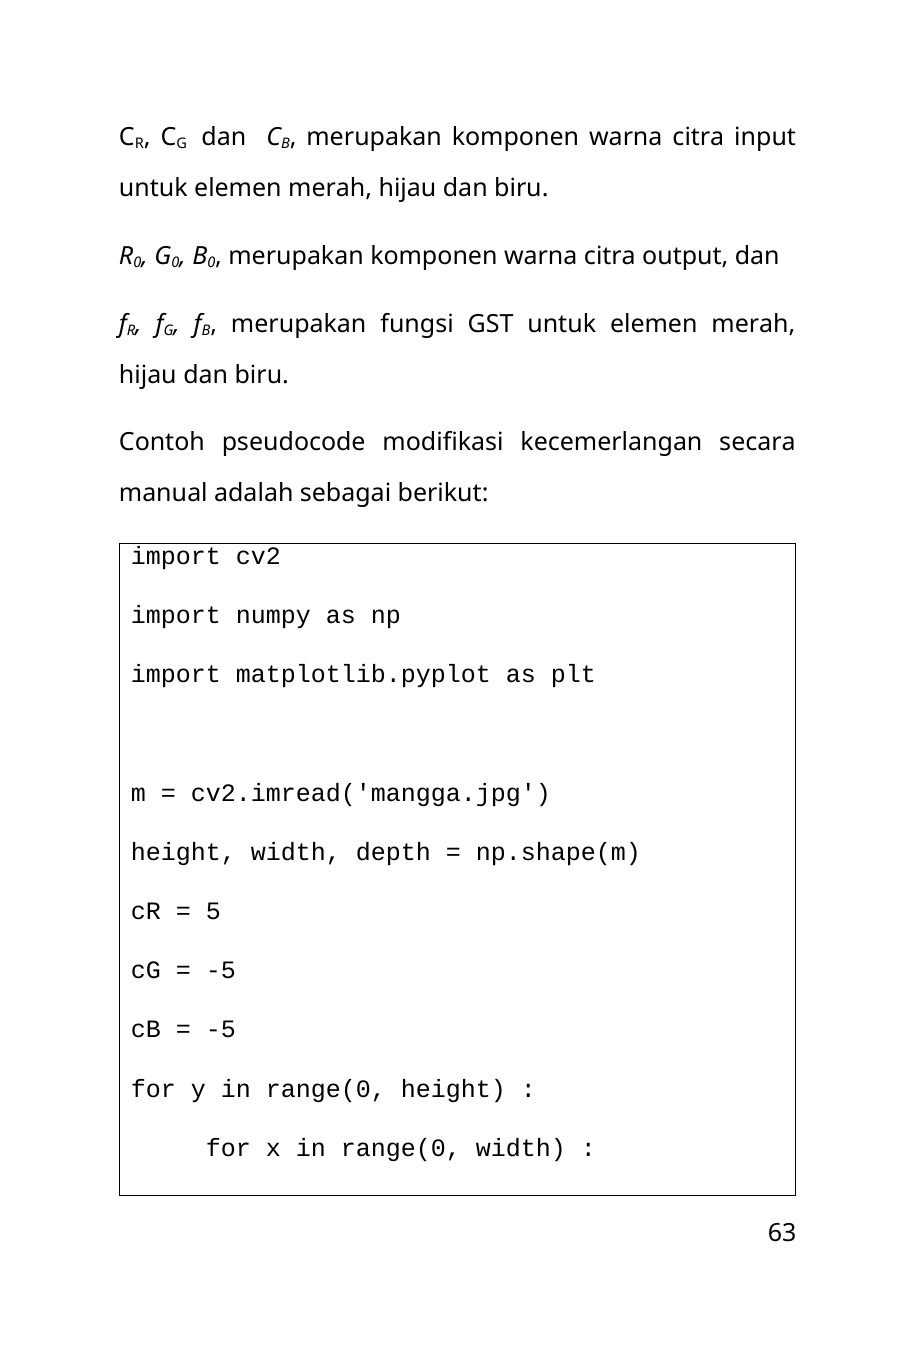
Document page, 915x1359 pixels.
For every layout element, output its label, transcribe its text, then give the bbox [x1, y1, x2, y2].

text R0, G0, B0, merupakan komponen warna citra output, dan [119, 237, 796, 272]
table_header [120, 544, 795, 1195]
text Contoh pseudocode modifikasi kecemerlangan secara manual adalah sebagai berikut: [119, 424, 796, 509]
text CR, CG dan CB, merupakan komponen warna citra input untuk elemen merah, hijau dan biru. [119, 119, 796, 204]
text fR, fG, fB, merupakan fungsi GST untuk elemen merah, hijau dan biru. [119, 305, 796, 390]
